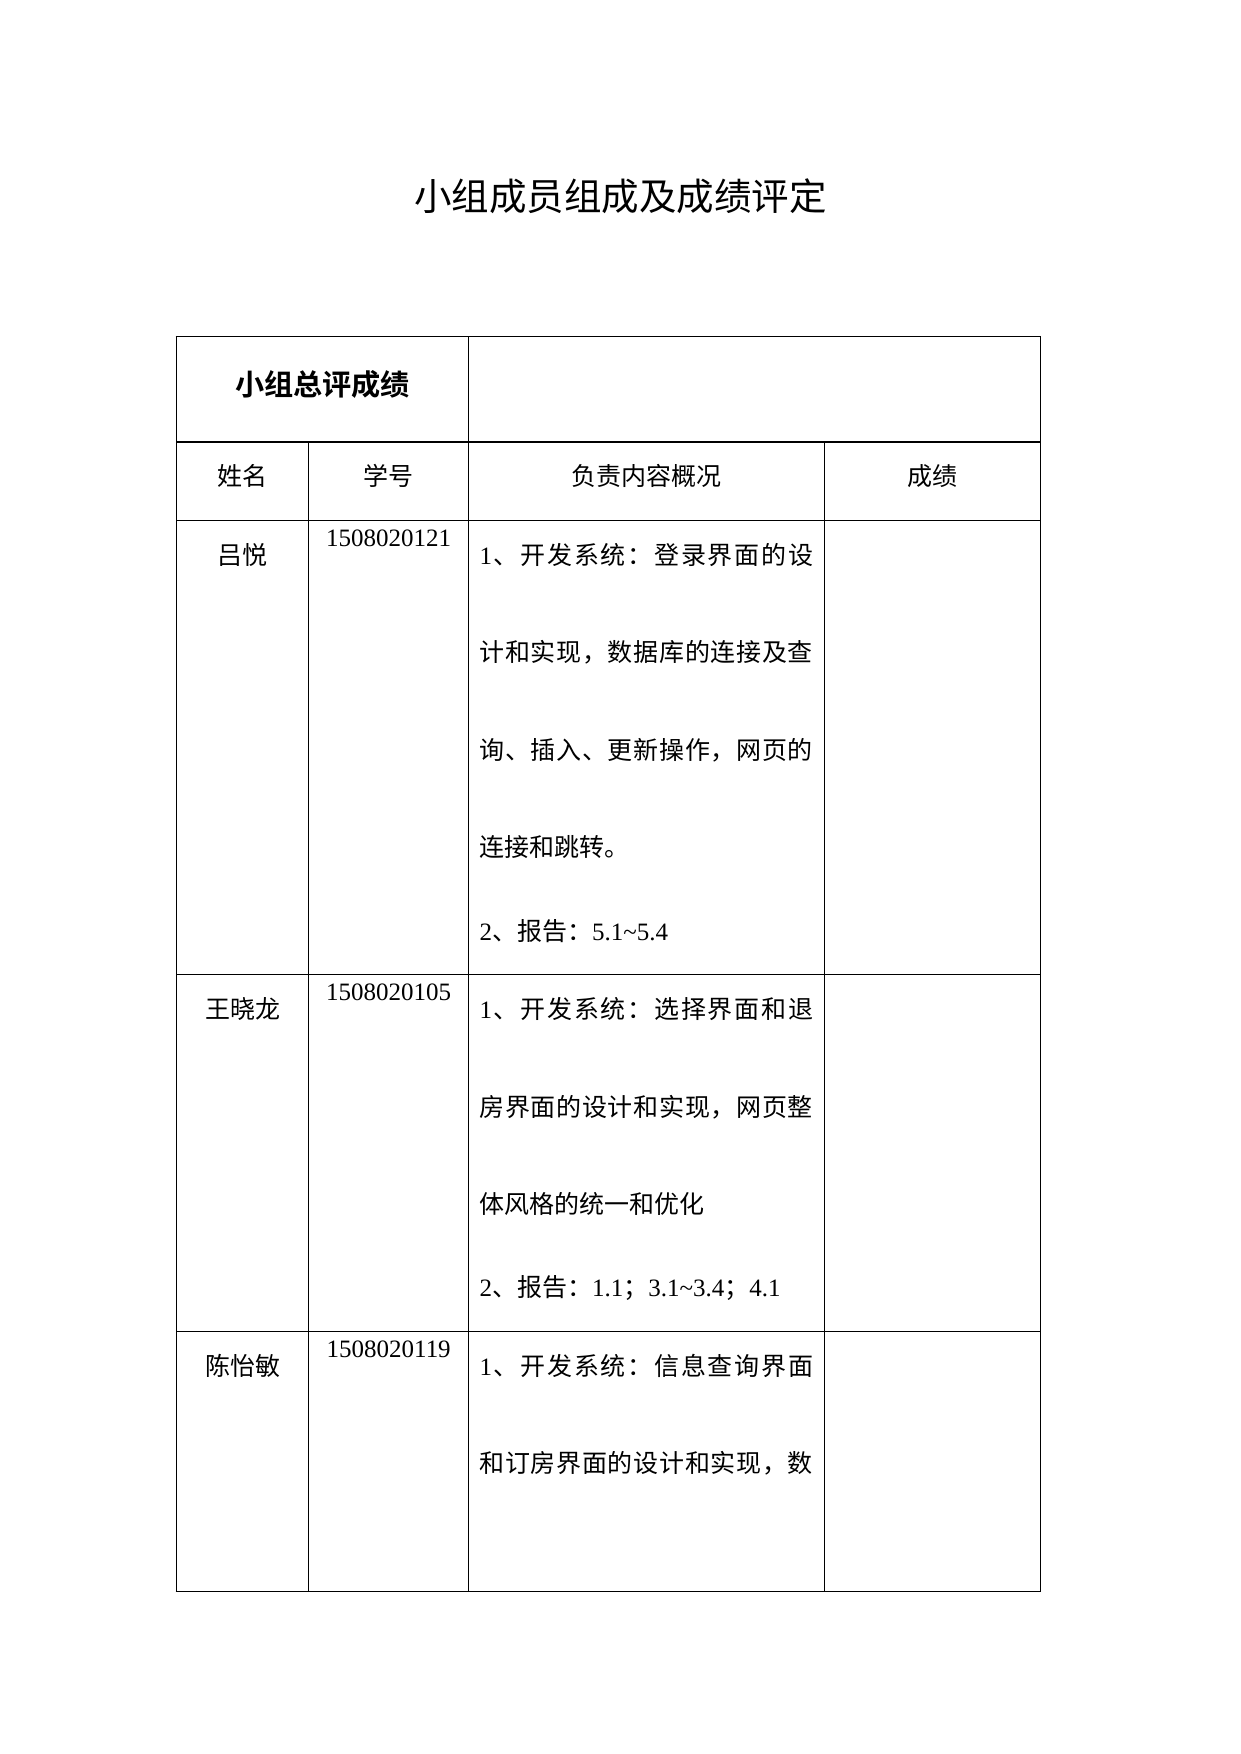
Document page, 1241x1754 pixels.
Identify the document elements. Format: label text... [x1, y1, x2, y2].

table_cell 学号 [309, 443, 468, 520]
table_cell 1508020105 [309, 975, 468, 1331]
table_cell [825, 975, 1040, 1331]
table_cell 王晓龙 [177, 975, 308, 1331]
table_cell [825, 521, 1040, 974]
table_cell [469, 1332, 824, 1591]
table_cell 1508020121 [309, 521, 468, 974]
table_header 小组总评成绩 [177, 337, 468, 441]
table_cell 姓名 [177, 443, 308, 520]
text 小组成员组成及成绩评定 [187, 162, 1053, 227]
table_cell 成绩 [825, 443, 1040, 520]
table_cell 1、开发系统：选择界面和退房界面的设计和实现，网页整体风格的统一和优化 2、报告：1.1；3.1~3.4；4.1 [469, 975, 824, 1331]
table_cell [825, 1332, 1040, 1591]
table_cell 1508020119 [309, 1332, 468, 1591]
table_cell 1、开发系统：登录界面的设计和实现，数据库的连接及查询、插入、更新操作，网页的连接和跳转。 2、报告：5.1~5.4 [469, 521, 824, 974]
table_cell 负责内容概况 [469, 443, 824, 520]
table_cell 吕悦 [177, 521, 308, 974]
table_cell 陈怡敏 [177, 1332, 308, 1591]
table_header [469, 337, 1040, 441]
